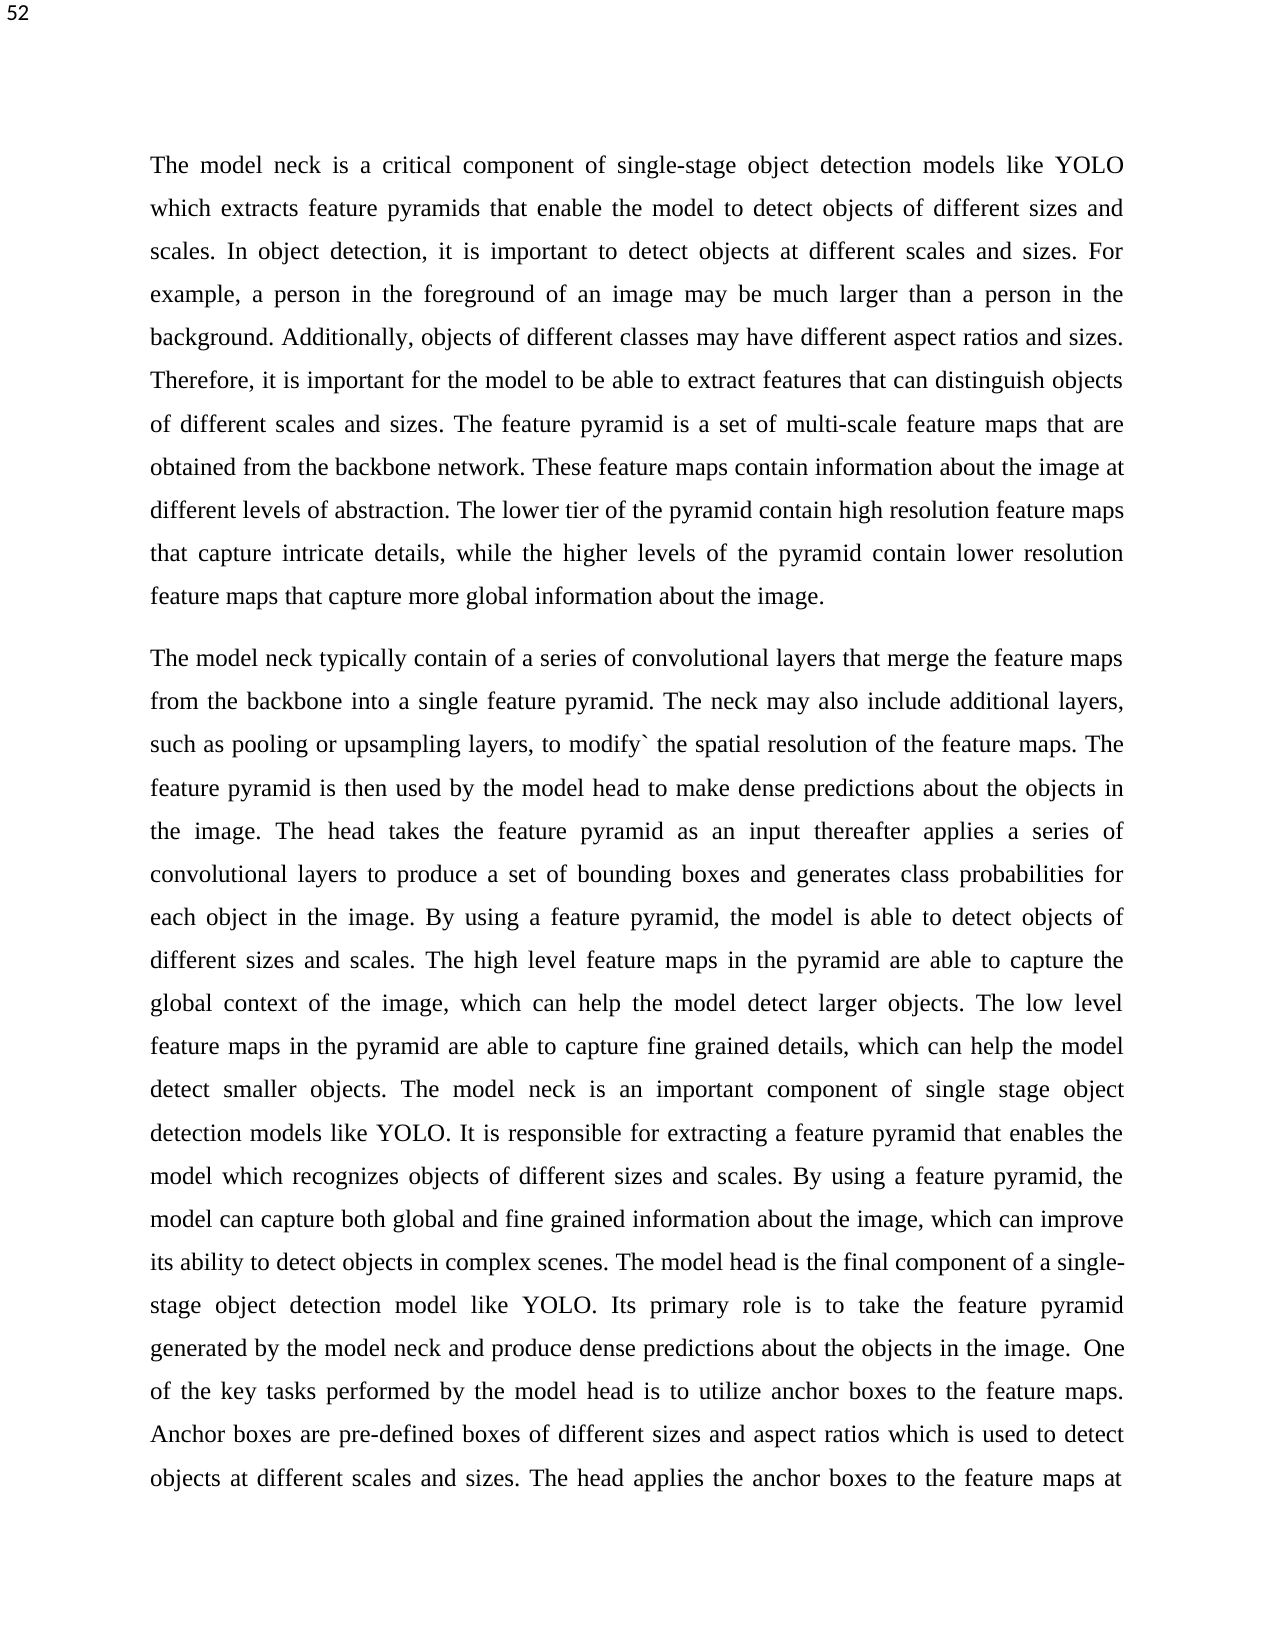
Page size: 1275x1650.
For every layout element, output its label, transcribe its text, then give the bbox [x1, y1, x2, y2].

text The model neck is a critical component of single-stage object detection models like YOLO which extracts feature pyramids that enable the model to detect objects of different sizes and scales. In object detection, it is important to detect objects at different scales and sizes. For example, a person in the foreground of an image may be much larger than a person in the background. Additionally, objects of different classes may have different aspect ratios and sizes. Therefore, it is important for the model to be able to extract features that can distinguish objects of different scales and sizes. The feature pyramid is a set of multi-scale feature maps that are obtained from the backbone network. These feature maps contain information about the image at different levels of abstraction. The lower tier of the pyramid contain high resolution feature maps that capture intricate details, while the higher levels of the pyramid contain lower resolution feature maps that capture more global information about the image. [150, 150, 1125, 610]
text The model neck typically contain of a series of convolutional layers that merge the feature maps from the backbone into a single feature pyramid. The neck may also include additional layers, such as pooling or upsampling layers, to modify` the spatial resolution of the feature maps. The feature pyramid is then used by the model head to make dense predictions about the objects in the image. The head takes the feature pyramid as an input thereafter applies a series of convolutional layers to produce a set of bounding boxes and generates class probabilities for each object in the image. By using a feature pyramid, the model is able to detect objects of different sizes and scales. The high level feature maps in the pyramid are able to capture the global context of the image, which can help the model detect larger objects. The low level feature maps in the pyramid are able to capture fine grained details, which can help the model detect smaller objects. The model neck is an important component of single stage object detection models like YOLO. It is responsible for extracting a feature pyramid that enables the model which recognizes objects of different sizes and scales. By using a feature pyramid, the model can capture both global and fine grained information about the image, which can improve its ability to detect objects in complex scenes. The model head is the final component of a single- stage object detection model like YOLO. Its primary role is to take the feature pyramid generated by the model neck and produce dense predictions about the objects in the image. One of the key tasks performed by the model head is to utilize anchor boxes to the feature maps. Anchor boxes are pre-defined boxes of different sizes and aspect ratios which is used to detect objects at different scales and sizes. The head applies the anchor boxes to the feature maps at [150, 643, 1125, 1491]
